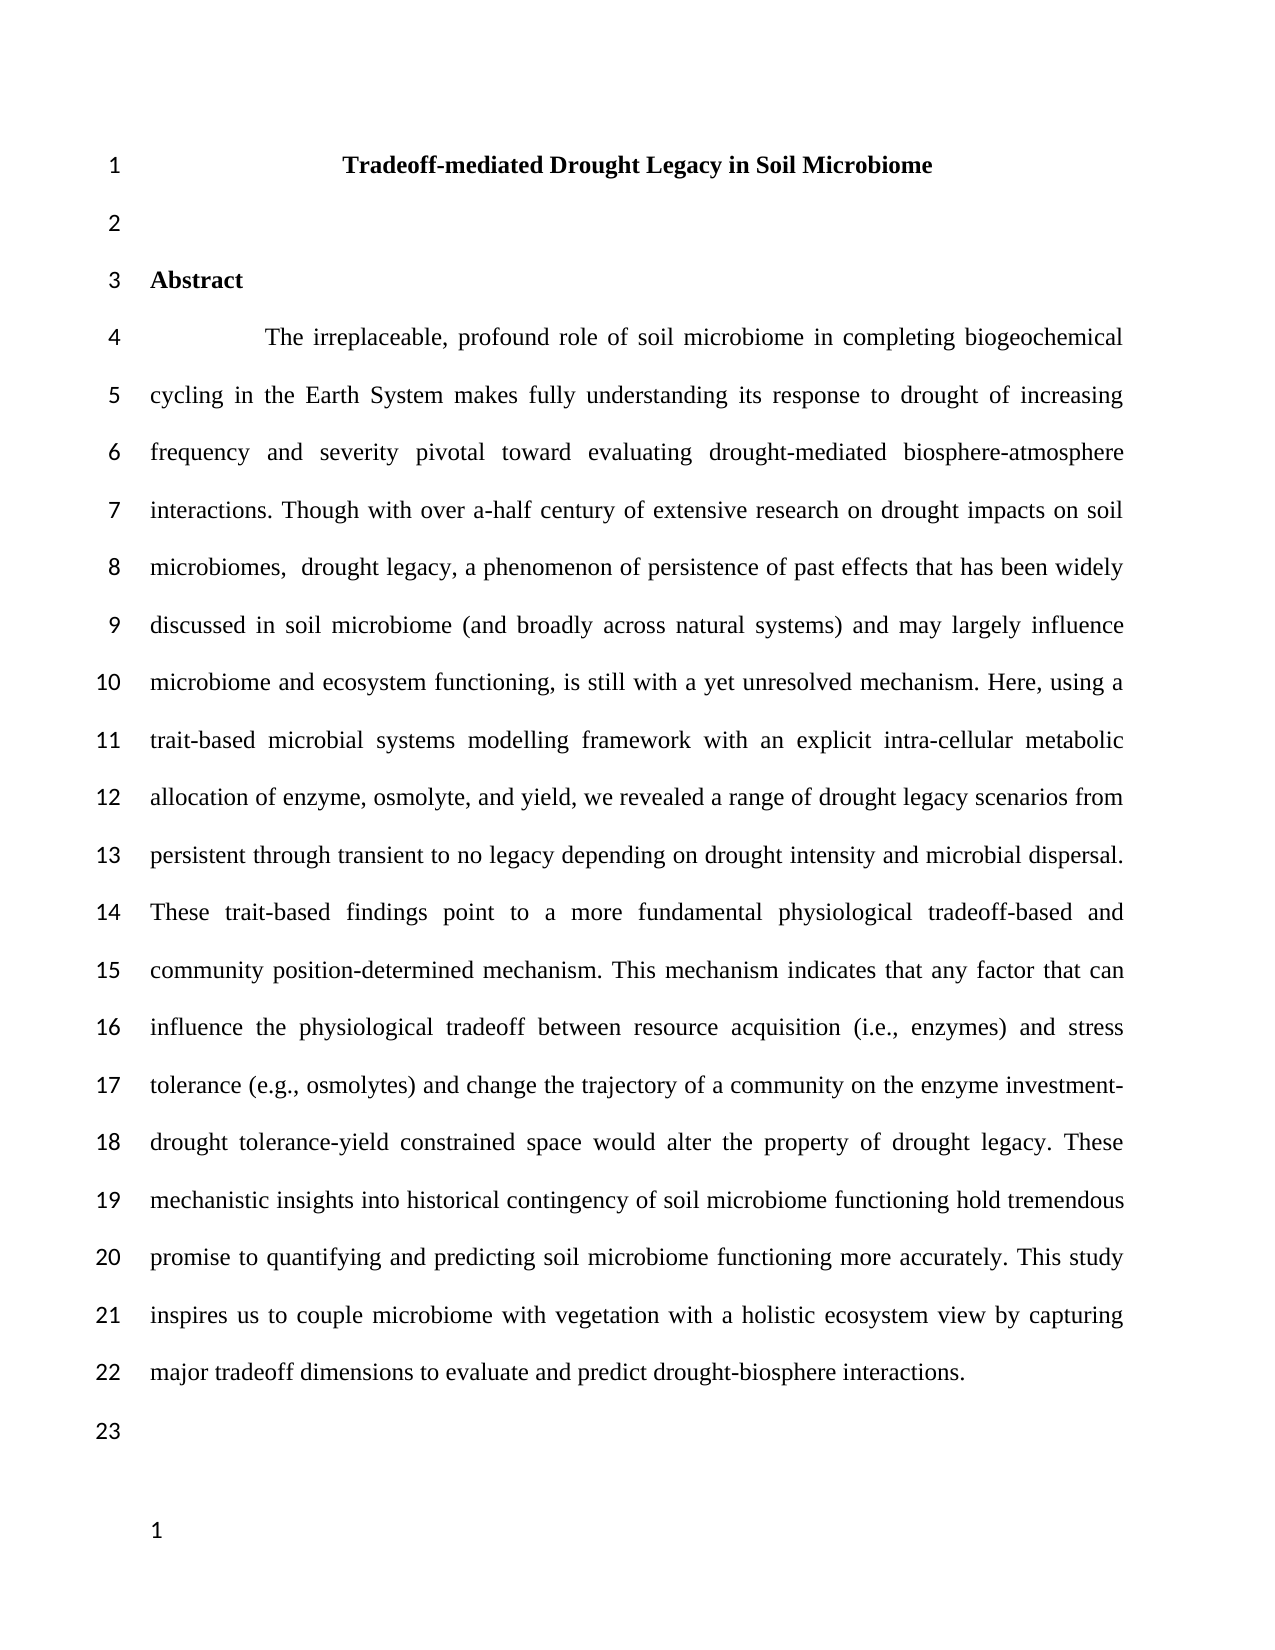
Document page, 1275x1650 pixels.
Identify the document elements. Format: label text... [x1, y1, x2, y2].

subtitle Abstract [150, 265, 1125, 294]
text Tradeoff-mediated Drought Legacy in Soil Microbiome [150, 150, 1125, 179]
text The irreplaceable, profound role of soil microbiome in completing biogeochemical cycling in the Earth System makes fully understanding its response to drought of increasing frequency and severity pivotal toward evaluating drought-mediated biosphere-atmosphere interactions. Though with over a-half century of extensive research on drought impacts on soil microbiomes, drought legacy, a phenomenon of persistence of past effects that has been widely discussed in soil microbiome (and broadly across natural systems) and may largely influence microbiome and ecosystem functioning, is still with a yet unresolved mechanism. Here, using a trait-based microbial systems modelling framework with an explicit intra-cellular metabolic allocation of enzyme, osmolyte, and yield, we revealed a range of drought legacy scenarios from persistent through transient to no legacy depending on drought intensity and microbial dispersal. These trait-based findings point to a more fundamental physiological tradeoff-based and community position-determined mechanism. This mechanism indicates that any factor that can influence the physiological tradeoff between resource acquisition (i.e., enzymes) and stress tolerance (e.g., osmolytes) and change the trajectory of a community on the enzyme investment-drought tolerance-yield constrained space would alter the property of drought legacy. These mechanistic insights into historical contingency of soil microbiome functioning hold tremendous promise to quantifying and predicting soil microbiome functioning more accurately. This study inspires us to couple microbiome with vegetation with a holistic ecosystem view by capturing major tradeoff dimensions to evaluate and predict drought-biosphere interactions. [150, 322, 1125, 1386]
